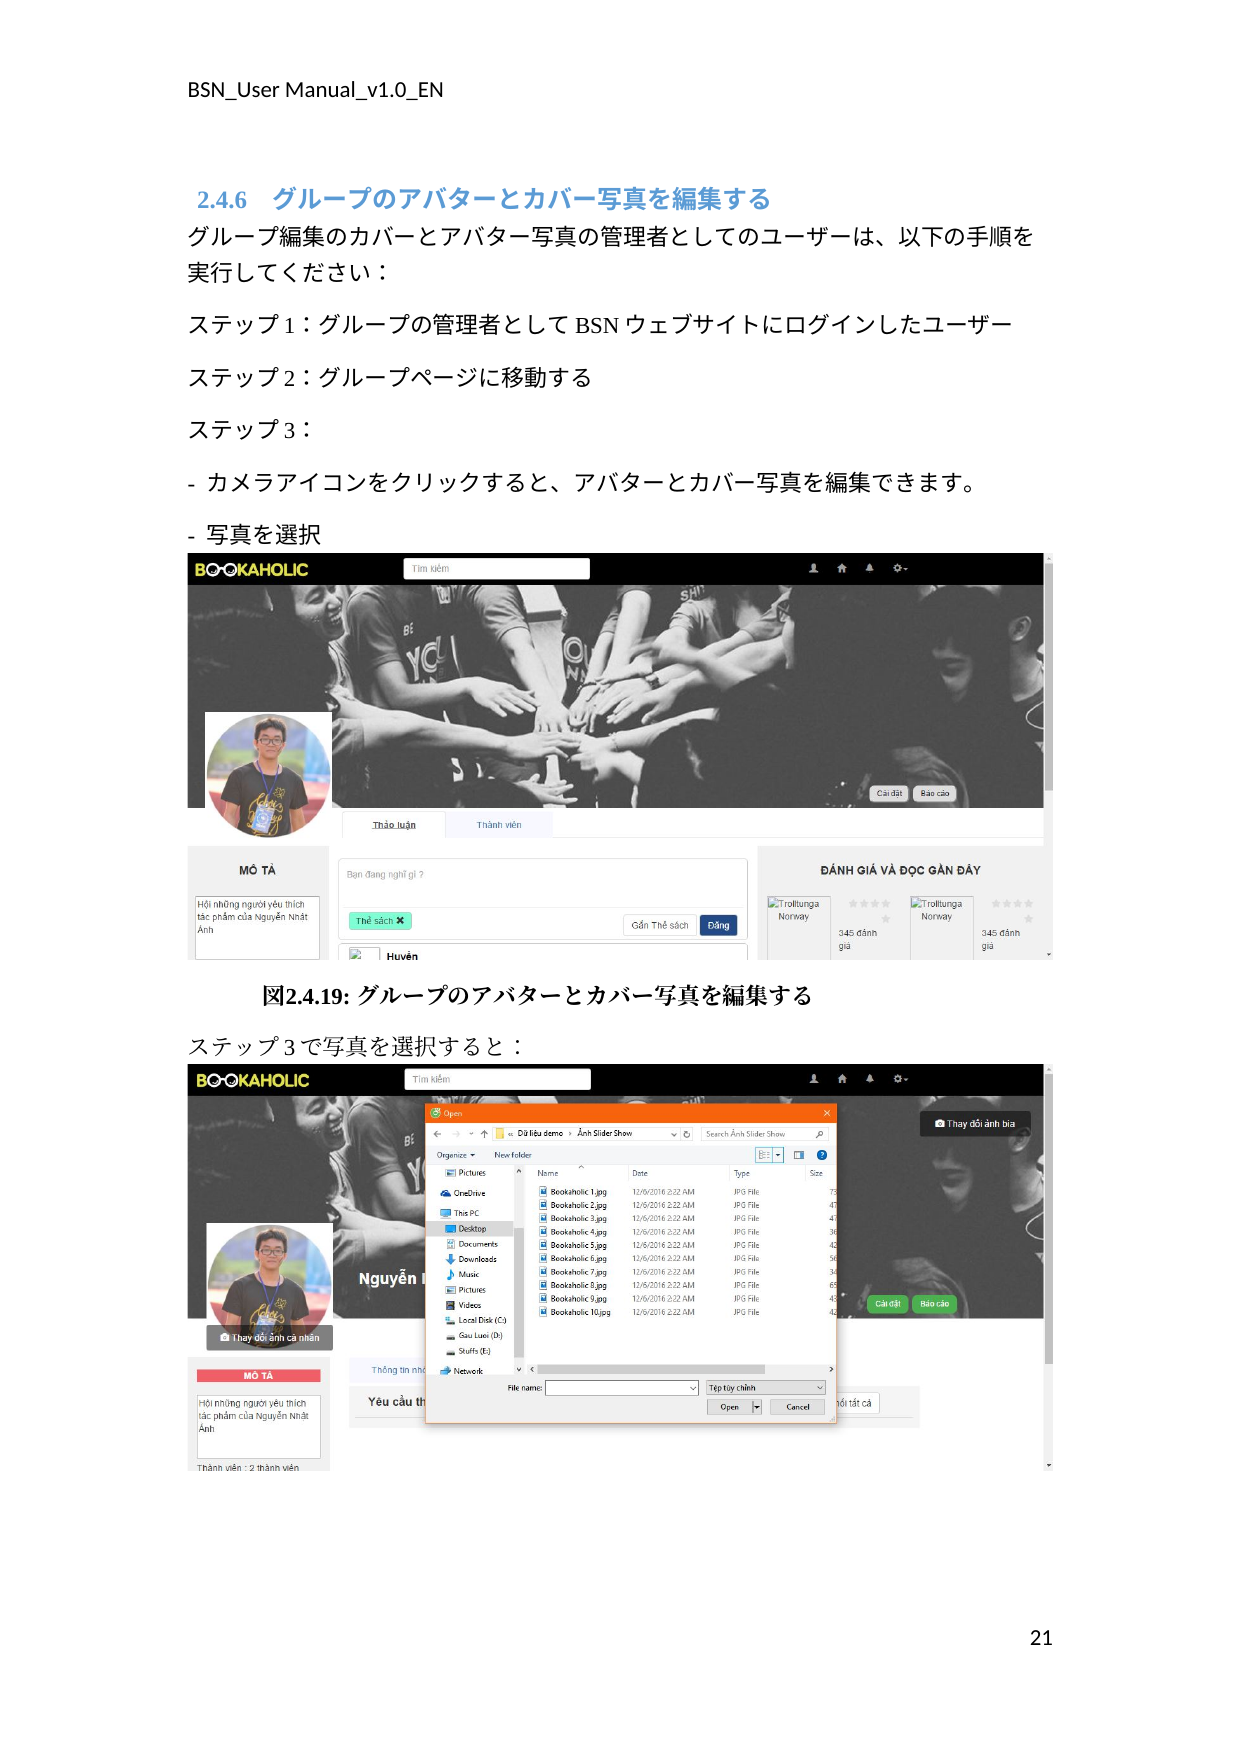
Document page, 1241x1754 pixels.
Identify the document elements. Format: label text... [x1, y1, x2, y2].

picture [187, 553, 1053, 960]
picture [187, 1064, 1053, 1471]
text ステップ1：グループの管理者としてBSNウェブサイトにログインしたユーザー [187, 307, 1053, 341]
text ステップ3で写真を選択すると： [187, 1028, 1053, 1064]
text ステップ3： [187, 412, 1053, 446]
text - カメラアイコンをクリックすると、アバターとカバー写真を編集できます。 [187, 465, 1053, 498]
text グループ編集のカバーとアバター写真の管理者としてのユーザーは、以下の手順を実行してください： [187, 219, 1053, 288]
subtitle グループのアバターとカバー写真を編集する [197, 180, 1053, 216]
text - 写真を選択 [187, 517, 1053, 553]
text ステップ2：グループページに移動する [187, 360, 1053, 393]
